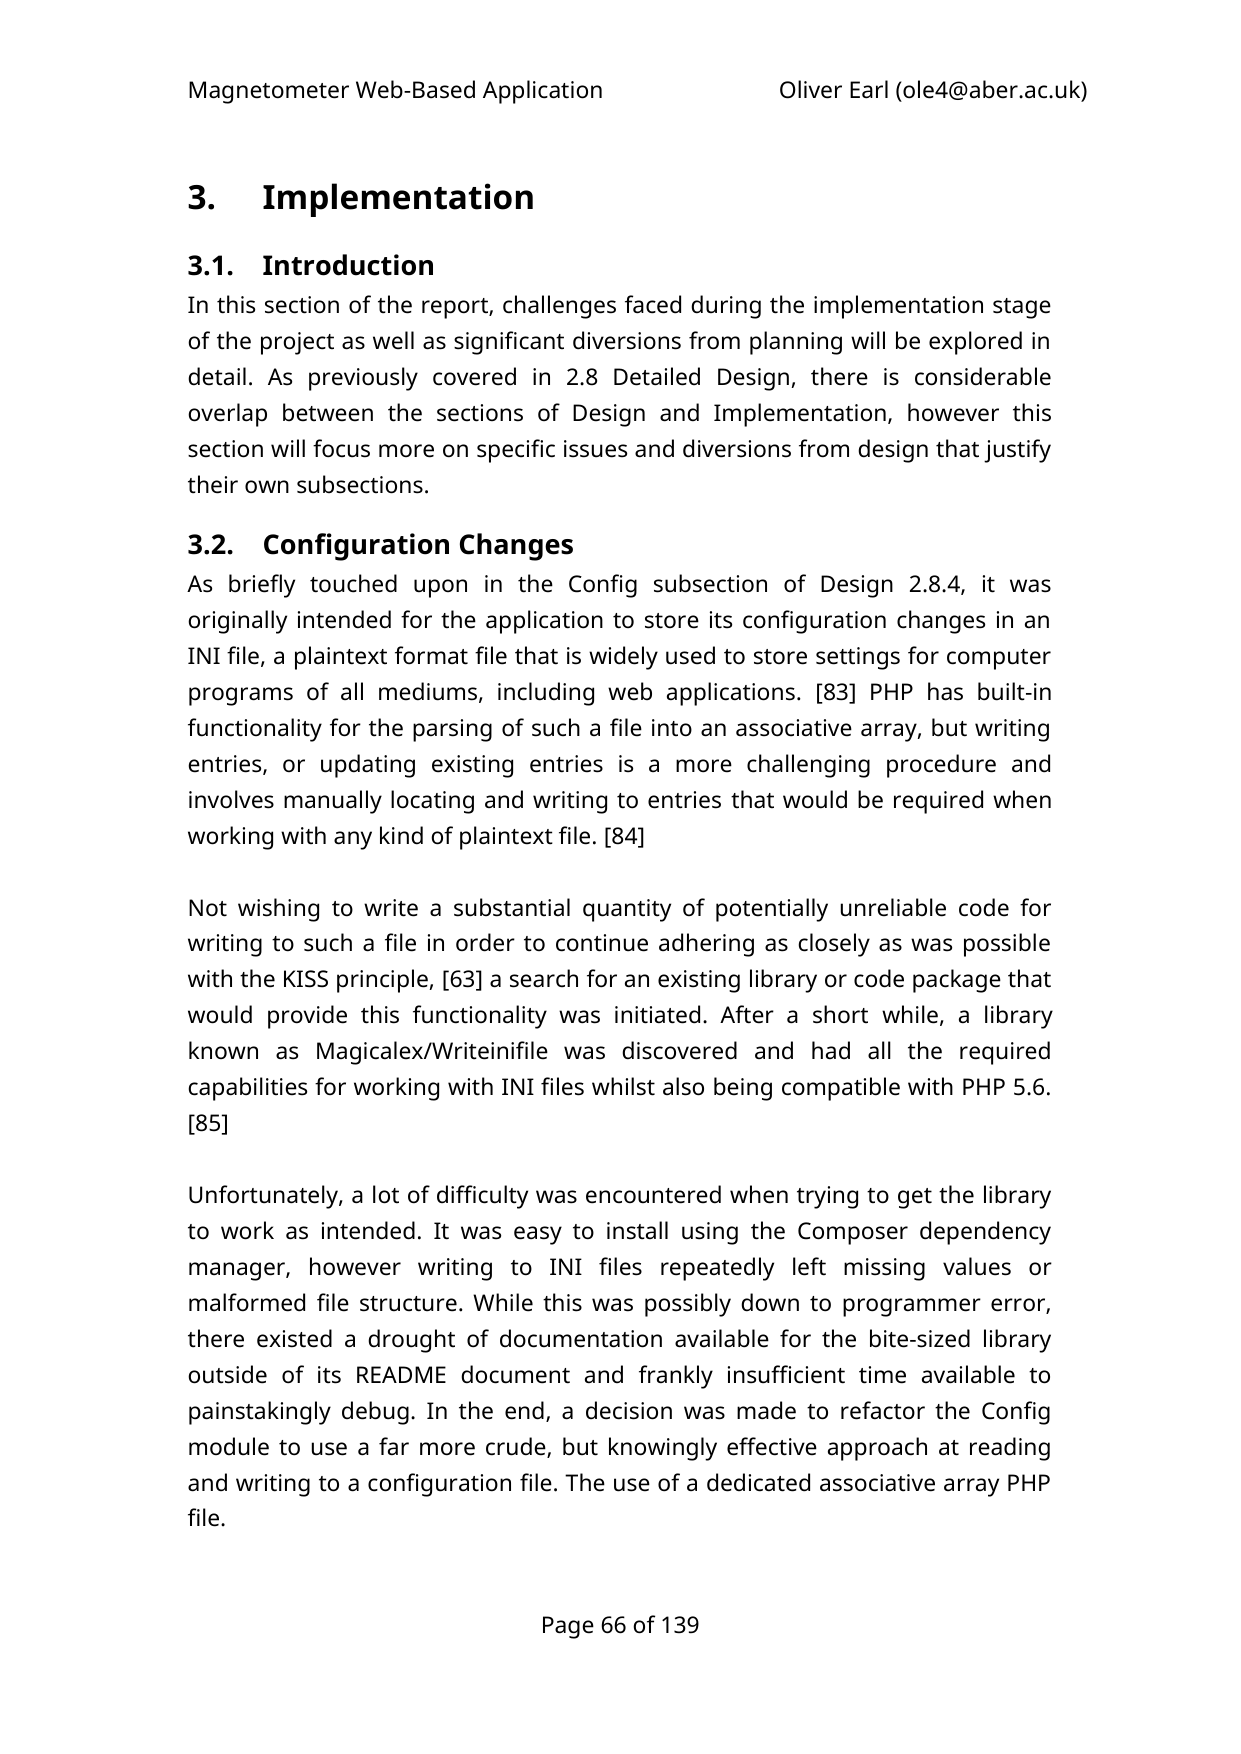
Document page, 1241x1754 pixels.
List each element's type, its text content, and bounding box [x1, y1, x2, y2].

text Not wishing to write a substantial quantity of potentially unreliable code for writing to such a file in order to continue adhering as closely as was possible with the KISS principle, a search for an existing library or code package that would provide this functionality was initiated. After a short while, a library known as Magicalex/Writeinifile was discovered and had all the required capabilities for working with INI files whilst also being compatible with PHP 5.6. [187, 891, 1053, 1138]
subtitle Implementation [187, 174, 1053, 219]
text Unfortunately, a lot of difficulty was encountered when trying to get the library to work as intended. It was easy to install using the Composer dependency manager, however writing to INI files repeatedly left missing values or malformed file structure. While this was possibly down to programmer error, there existed a drought of documentation available for the bite-sized library outside of its README document and frankly insufficient time available to painstakingly debug. In the end, a decision was made to refactor the Config module to use a far more crude, but knowingly effective approach at reading and writing to a configuration file. The use of a dedicated associative array PHP file. [187, 1179, 1053, 1534]
text In this section of the report, challenges faced during the implementation stage of the project as well as significant diversions from planning will be explored in detail. As previously covered in 2.8 Detailed Design, there is considerable overlap between the sections of Design and Implementation, however this section will focus more on specific issues and diversions from design that justify their own subsections. [187, 289, 1053, 500]
subtitle Configuration Changes [187, 526, 1053, 562]
subtitle Introduction [187, 247, 1053, 284]
text As briefly touched upon in the Config subsection of Design 2.8.4, it was originally intended for the application to store its configuration changes in an INI file, a plaintext format file that is widely used to store settings for computer programs of all mediums, including web applications. PHP has built-in functionality for the parsing of such a file into an associative array, but writing entries, or updating existing entries is a more challenging procedure and involves manually locating and writing to entries that would be required when working with any kind of plaintext file. [187, 568, 1053, 851]
